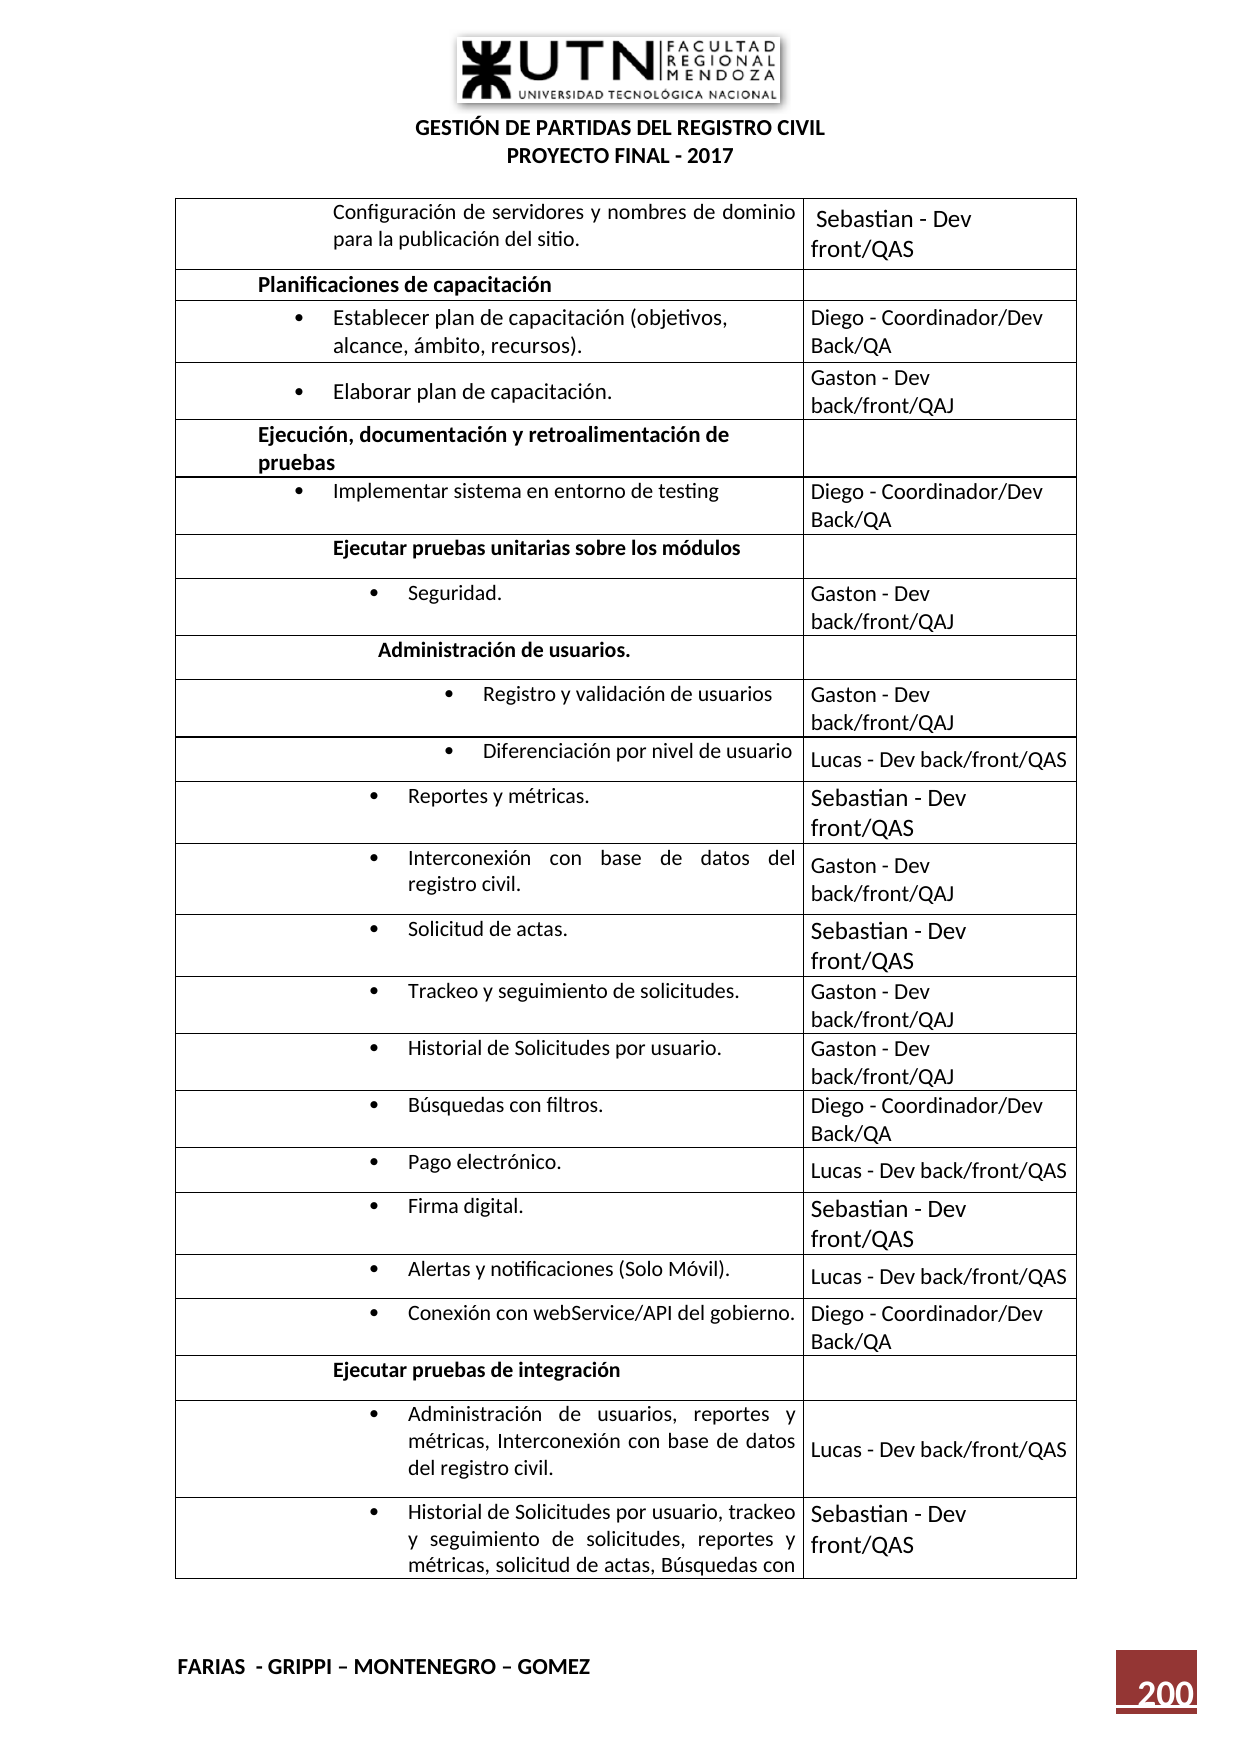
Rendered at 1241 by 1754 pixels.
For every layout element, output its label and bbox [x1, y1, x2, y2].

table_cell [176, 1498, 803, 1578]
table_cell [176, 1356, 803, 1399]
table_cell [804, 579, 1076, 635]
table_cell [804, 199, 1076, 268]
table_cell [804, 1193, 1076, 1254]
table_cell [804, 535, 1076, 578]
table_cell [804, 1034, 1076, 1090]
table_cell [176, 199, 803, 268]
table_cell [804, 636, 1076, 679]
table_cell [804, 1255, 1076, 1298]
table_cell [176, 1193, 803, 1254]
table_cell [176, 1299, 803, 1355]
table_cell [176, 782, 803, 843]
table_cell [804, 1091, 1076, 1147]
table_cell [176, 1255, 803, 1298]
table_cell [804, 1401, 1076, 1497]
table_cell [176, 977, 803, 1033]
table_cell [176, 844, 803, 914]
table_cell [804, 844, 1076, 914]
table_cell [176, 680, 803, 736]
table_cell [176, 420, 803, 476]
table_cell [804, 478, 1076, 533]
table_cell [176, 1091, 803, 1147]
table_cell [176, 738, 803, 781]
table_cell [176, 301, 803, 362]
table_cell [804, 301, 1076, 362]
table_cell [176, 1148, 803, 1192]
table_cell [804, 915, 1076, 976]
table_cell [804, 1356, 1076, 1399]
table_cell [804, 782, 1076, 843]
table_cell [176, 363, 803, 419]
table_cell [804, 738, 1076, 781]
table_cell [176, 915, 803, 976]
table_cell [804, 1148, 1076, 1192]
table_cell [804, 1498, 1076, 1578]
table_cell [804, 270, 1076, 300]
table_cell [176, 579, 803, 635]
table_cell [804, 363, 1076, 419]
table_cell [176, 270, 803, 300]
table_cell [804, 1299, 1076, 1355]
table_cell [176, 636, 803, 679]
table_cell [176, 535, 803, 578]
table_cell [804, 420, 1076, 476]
picture [449, 29, 791, 114]
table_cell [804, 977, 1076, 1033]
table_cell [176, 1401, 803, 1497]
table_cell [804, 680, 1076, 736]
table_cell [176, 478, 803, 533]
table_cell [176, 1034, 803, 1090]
